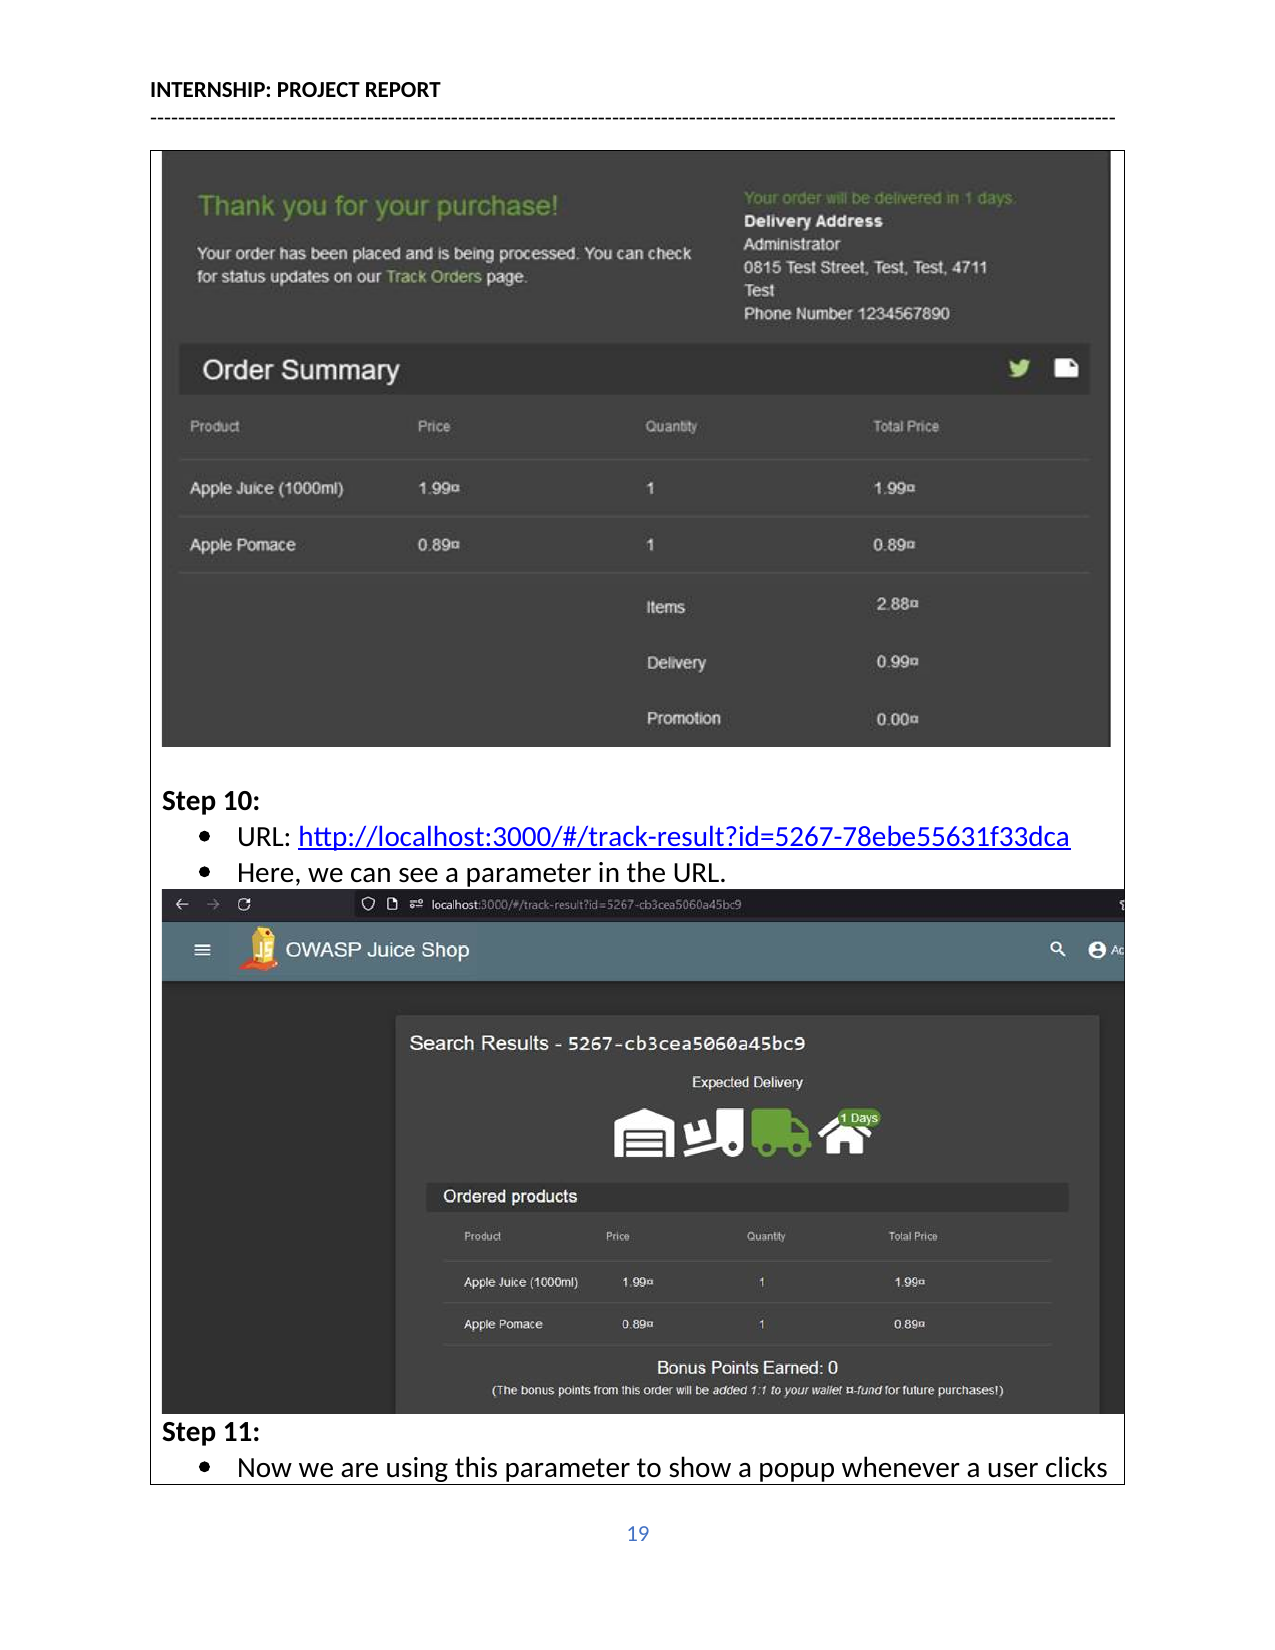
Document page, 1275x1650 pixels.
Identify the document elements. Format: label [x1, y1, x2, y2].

picture [161, 151, 1111, 747]
picture [161, 889, 1125, 1414]
table_cell [151, 151, 1124, 1484]
